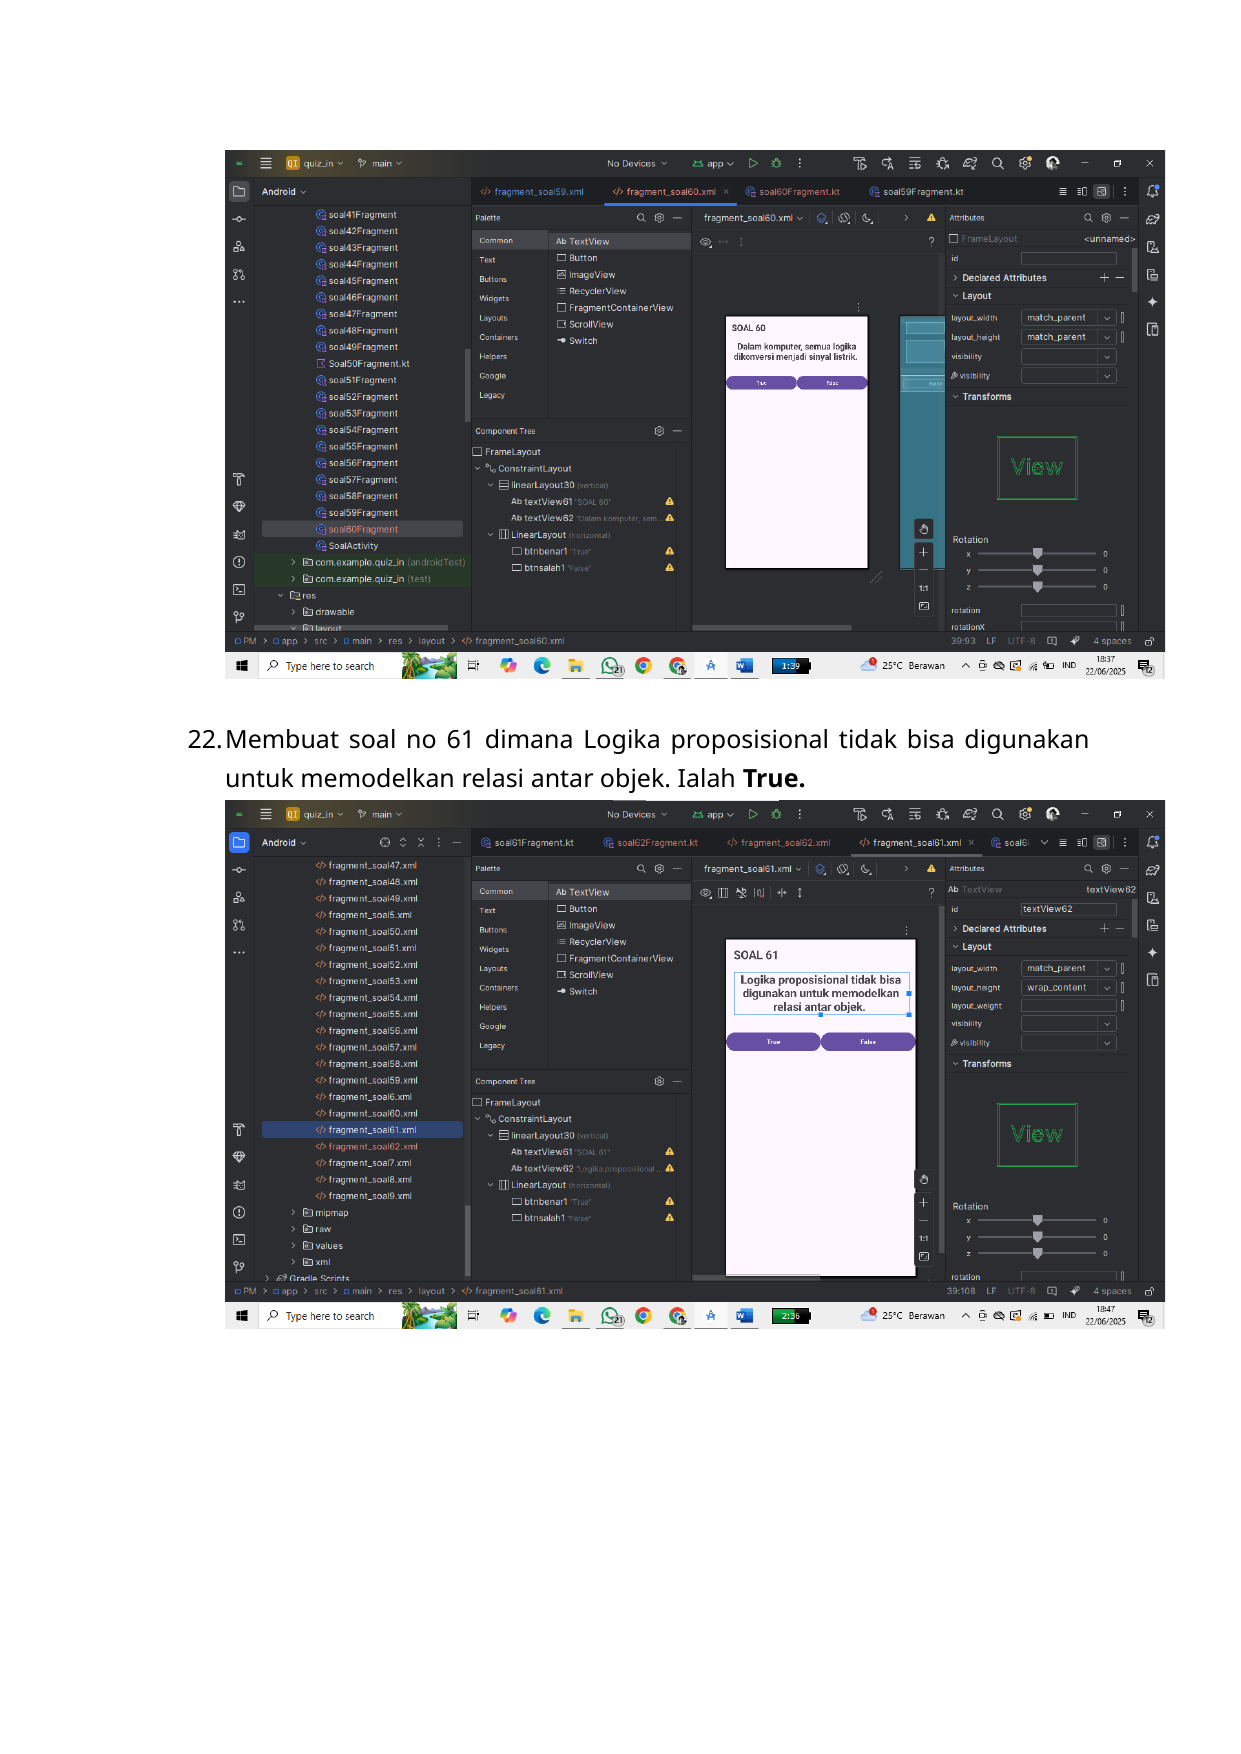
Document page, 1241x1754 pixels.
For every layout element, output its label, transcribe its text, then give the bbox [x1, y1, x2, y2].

picture [225, 150, 1166, 679]
list Membuat soal no 61 dimana Logika proposisional tidak bisa digunakan untuk memodelkan relasi antar objek. Ialah True. [187, 722, 1090, 795]
picture [225, 800, 1166, 1329]
